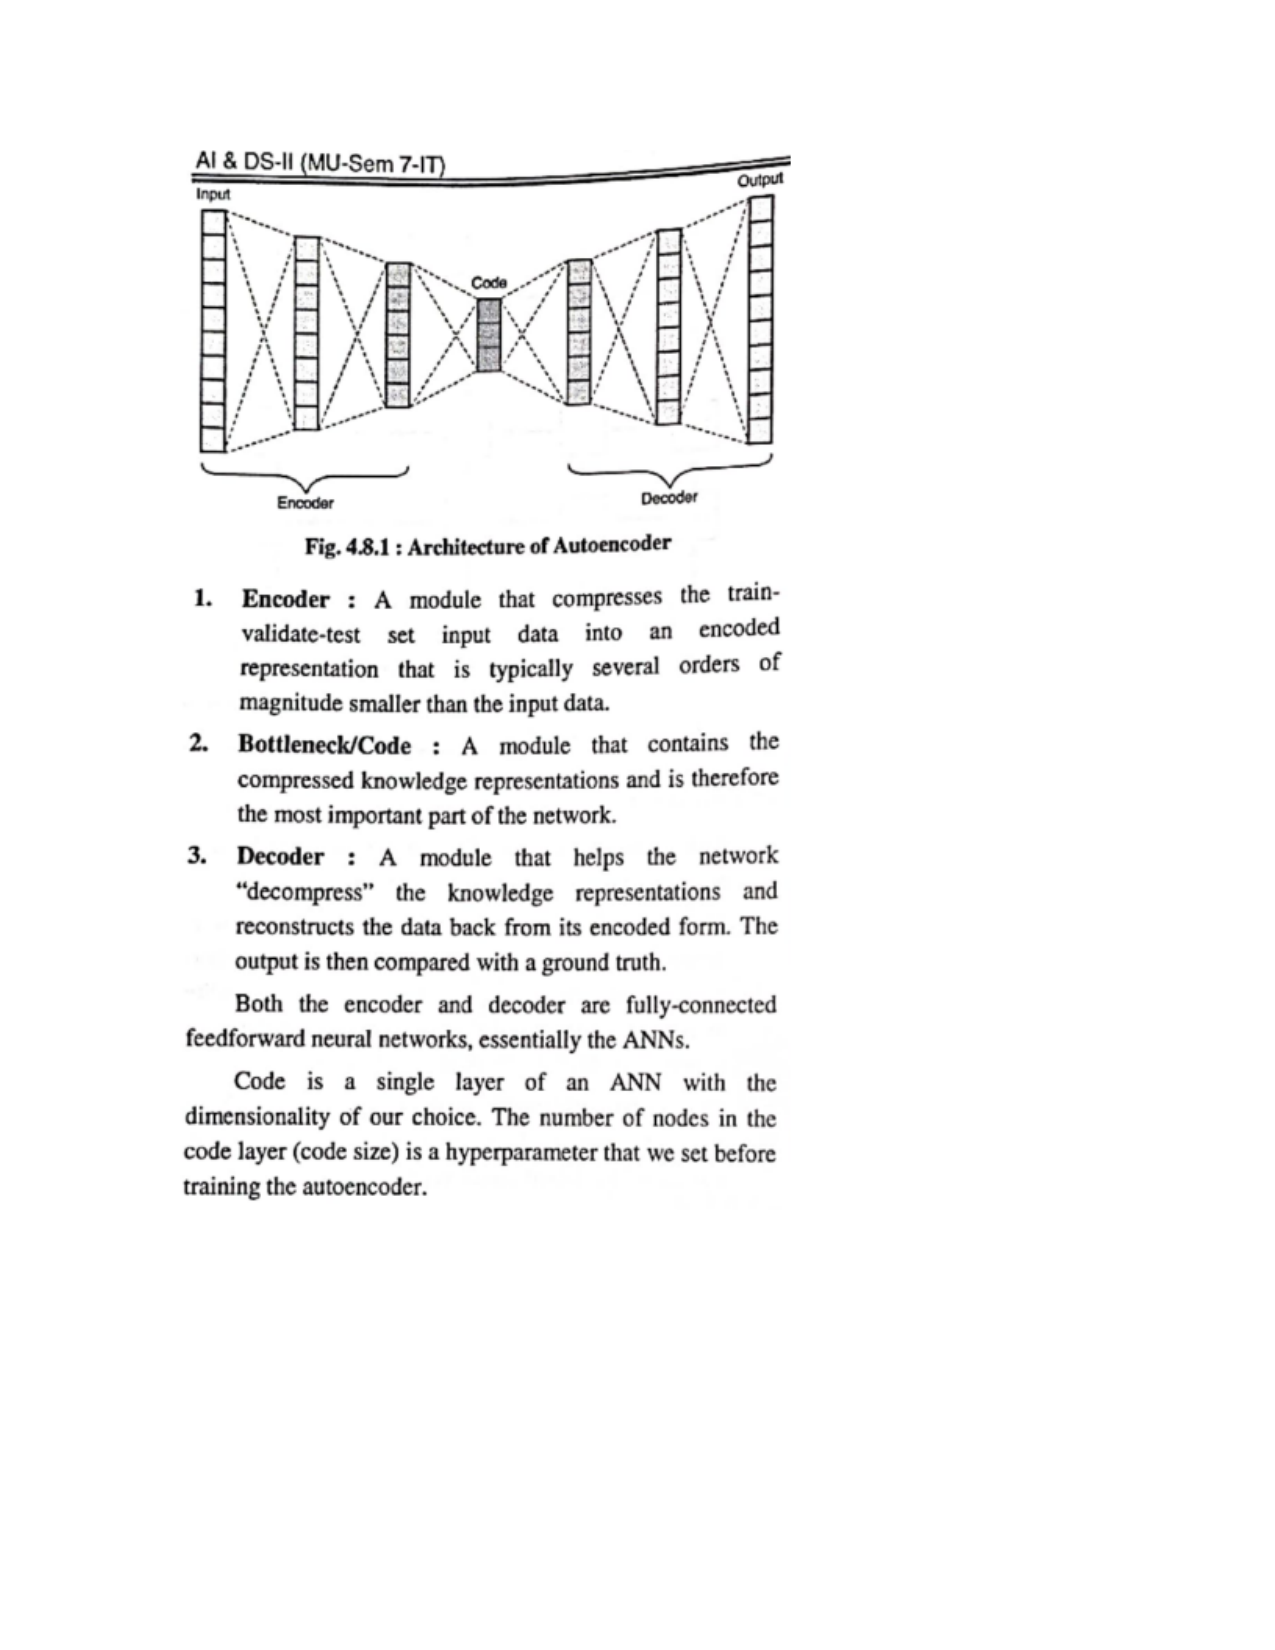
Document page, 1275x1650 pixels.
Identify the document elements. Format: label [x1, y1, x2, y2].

picture [150, 150, 791, 1210]
